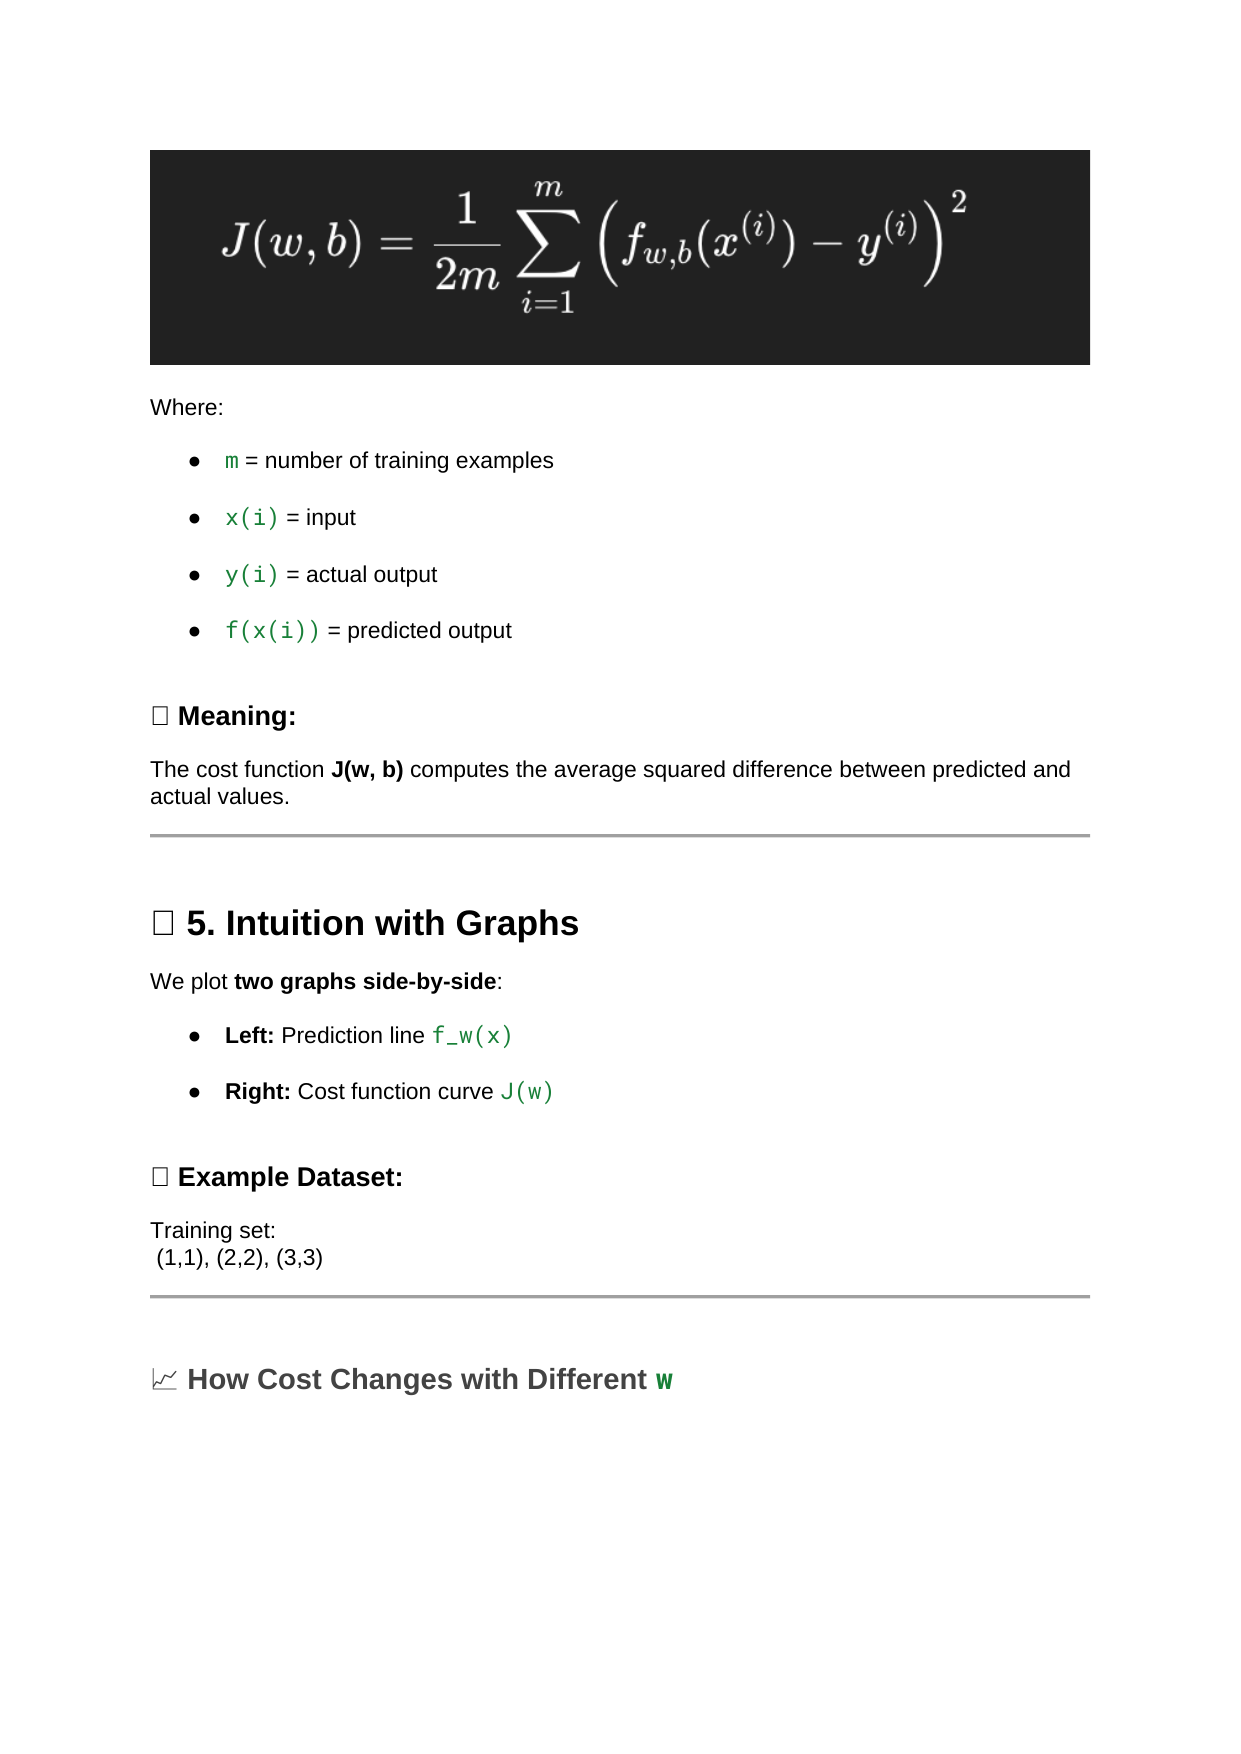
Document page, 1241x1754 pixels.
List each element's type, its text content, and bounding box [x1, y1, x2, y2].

list f(x(i)) = predicted output [187, 614, 1090, 671]
subtitle 🔷 5. Intuition with Graphs [150, 902, 1090, 943]
list m = number of training examples [187, 445, 1090, 501]
subtitle 🧠 Meaning: [150, 700, 1090, 731]
list Left: Prediction line f_w(x) [187, 1019, 1090, 1076]
text Training set: (1,1), (2,2), (3,3) [150, 1217, 1090, 1270]
text Where: [150, 393, 1090, 420]
text The cost function J(w, b) computes the average squared difference between predicted and actual values. [150, 756, 1090, 809]
list x(i) = input [187, 501, 1090, 558]
subtitle 📈 How Cost Changes with Different w [150, 1359, 1090, 1397]
picture [150, 150, 1091, 365]
text We plot two graphs side-by-side: [150, 968, 1090, 994]
list y(i) = actual output [187, 558, 1090, 614]
list Right: Cost function curve J(w) [187, 1076, 1090, 1132]
subtitle 🧪 Example Dataset: [150, 1161, 1090, 1192]
